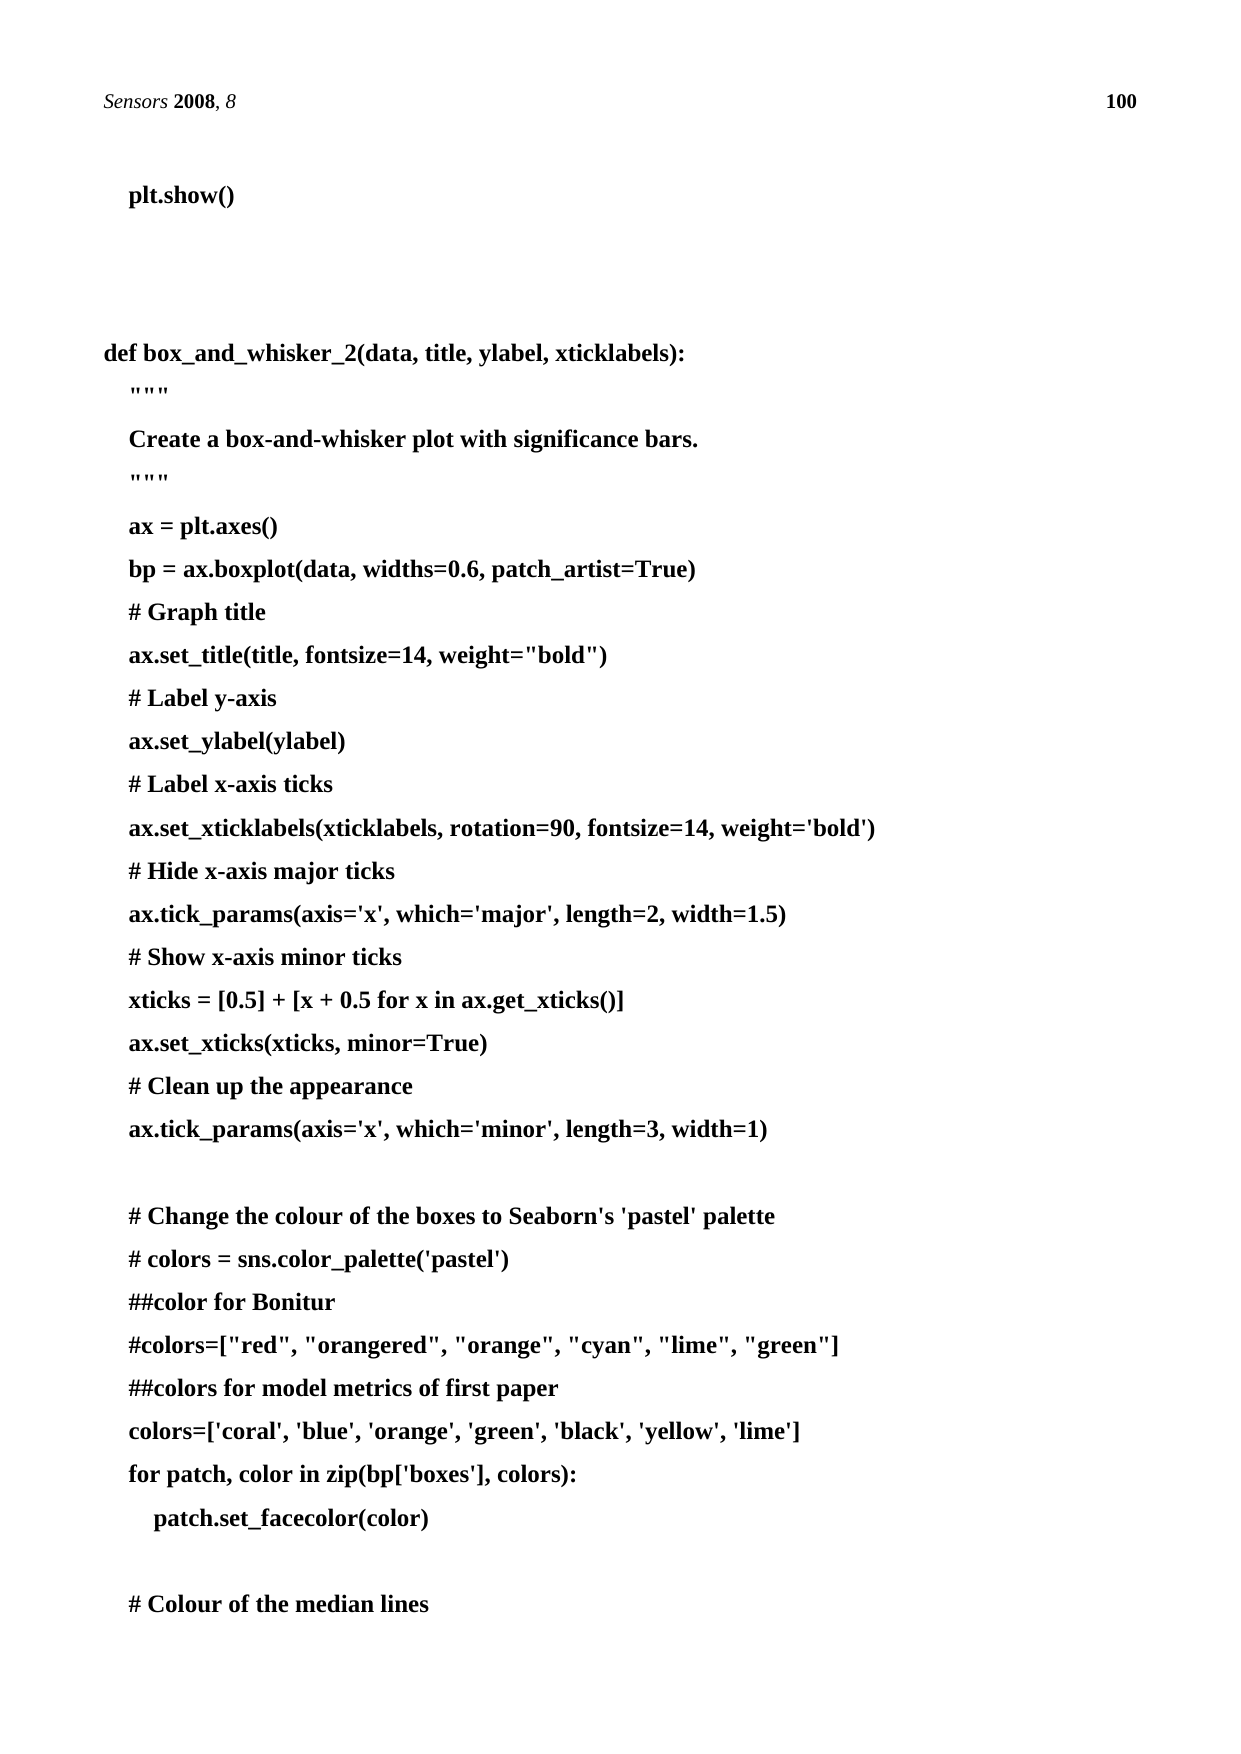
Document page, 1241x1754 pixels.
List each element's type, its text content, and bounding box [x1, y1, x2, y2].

text ax.tick_params(axis='x', which='major', length=2, width=1.5) [103, 899, 1137, 928]
text def box_and_whisker_2(data, title, ylabel, xticklabels): [103, 338, 1137, 367]
text Create a box-and-whisker plot with significance bars. [103, 424, 1137, 453]
text ax.set_xticklabels(xticklabels, rotation=90, fontsize=14, weight='bold') [103, 813, 1137, 841]
text ax.set_title(title, fontsize=14, weight="bold") [103, 640, 1137, 669]
text xticks = [0.5] + [x + 0.5 for x in ax.get_xticks()] [103, 985, 1137, 1014]
text # Show x-axis minor ticks [103, 942, 1137, 971]
text colors=['coral', 'blue', 'orange', 'green', 'black', 'yellow', 'lime'] [103, 1416, 1137, 1445]
text """ [103, 468, 1137, 496]
text for patch, color in zip(bp['boxes'], colors): [103, 1459, 1137, 1488]
text """ [103, 381, 1137, 410]
text # Label x-axis ticks [103, 769, 1137, 798]
text ax.tick_params(axis='x', which='minor', length=3, width=1) [103, 1114, 1137, 1143]
text # Hide x-axis major ticks [103, 856, 1137, 884]
text ax = plt.axes() [103, 511, 1137, 539]
text ax.set_xticks(xticks, minor=True) [103, 1028, 1137, 1057]
text ##color for Bonitur [103, 1287, 1137, 1316]
text bp = ax.boxplot(data, widths=0.6, patch_artist=True) [103, 554, 1137, 583]
text # Change the colour of the boxes to Seaborn's 'pastel' palette [103, 1201, 1137, 1229]
text # Graph title [103, 597, 1137, 626]
text #colors=["red", "orangered", "orange", "cyan", "lime", "green"] [103, 1330, 1137, 1359]
text ##colors for model metrics of first paper [103, 1373, 1137, 1402]
text plt.show() [103, 180, 1137, 209]
text # Colour of the median lines [103, 1589, 1137, 1618]
text ax.set_ylabel(ylabel) [103, 726, 1137, 755]
text # colors = sns.color_palette('pastel') [103, 1244, 1137, 1273]
text # Label y-axis [103, 683, 1137, 712]
text patch.set_facecolor(color) [103, 1503, 1137, 1531]
text # Clean up the appearance [103, 1071, 1137, 1100]
